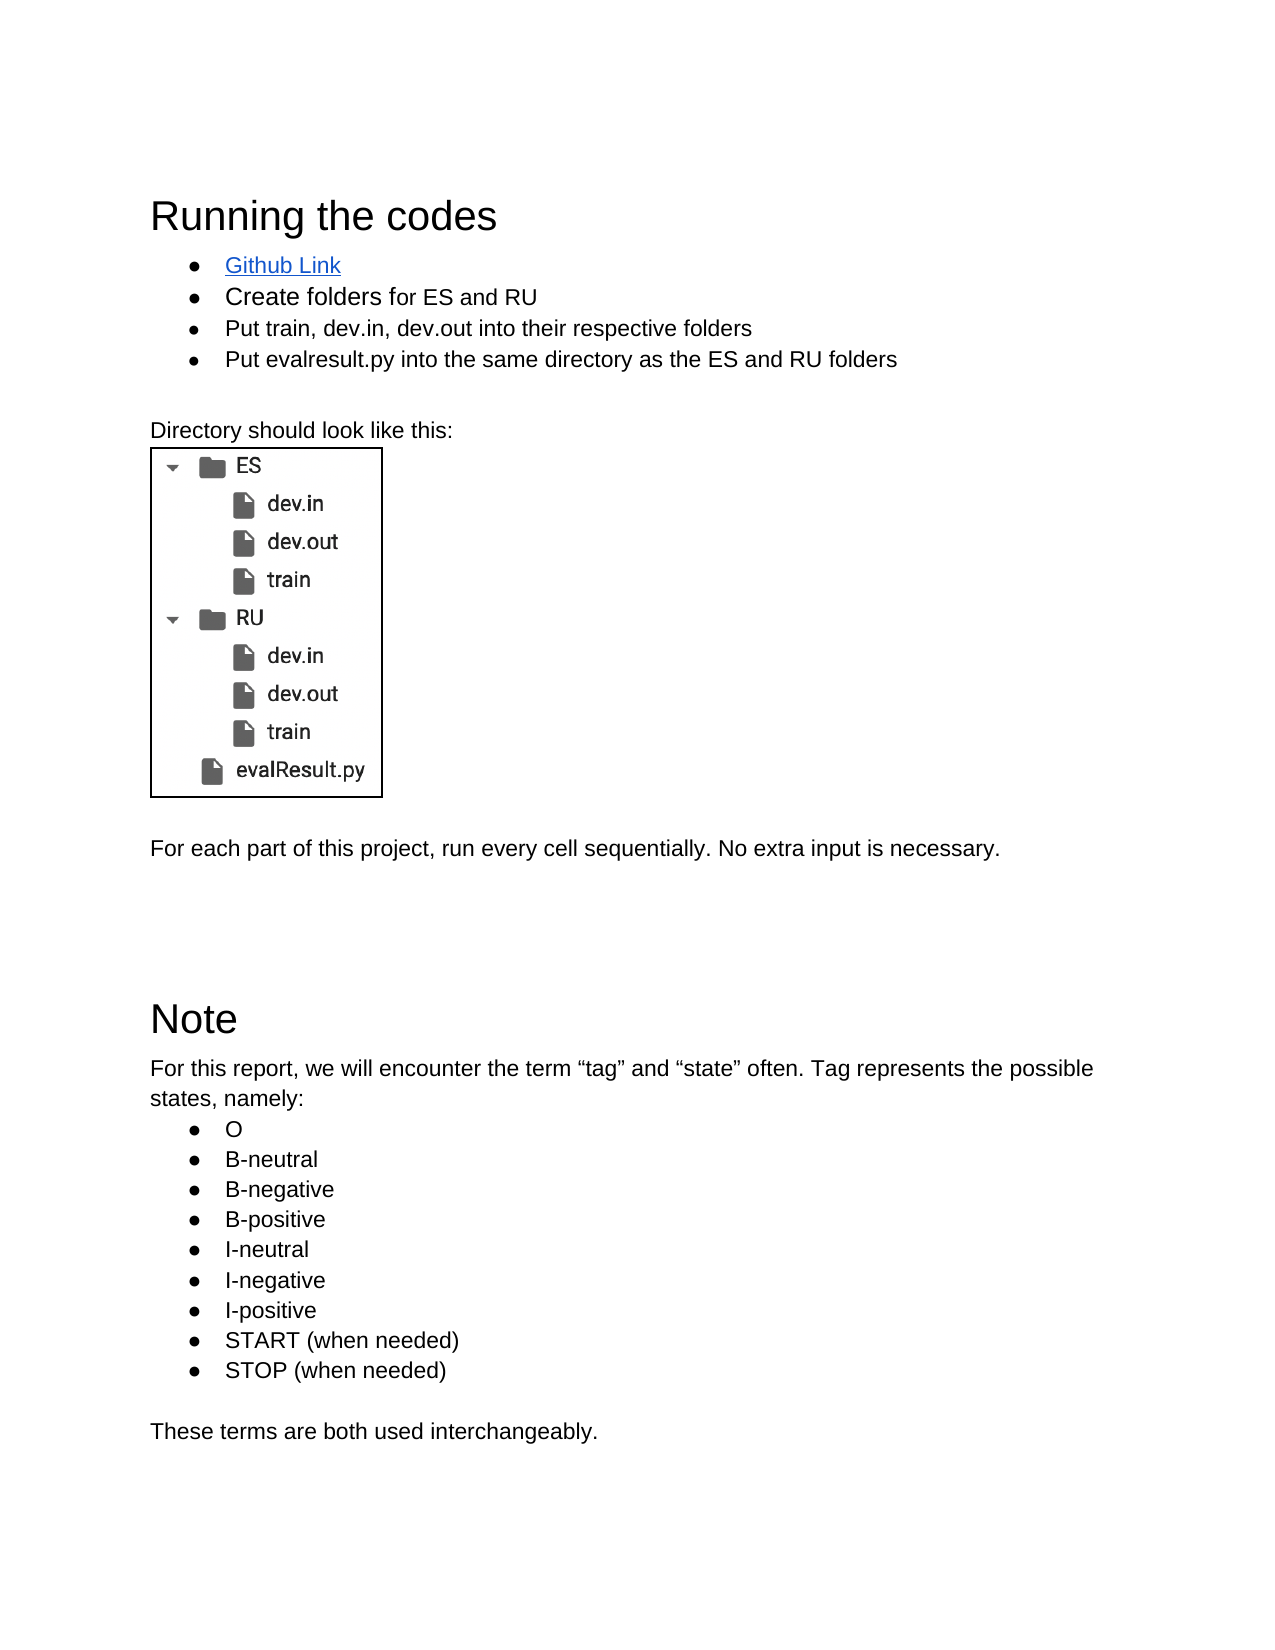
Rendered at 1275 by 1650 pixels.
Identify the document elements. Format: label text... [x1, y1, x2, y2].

list START (when needed) [187, 1327, 1125, 1353]
list O [187, 1116, 1125, 1142]
list I-neutral [187, 1236, 1125, 1263]
text For each part of this project, run every cell sequentially. No extra input is necessary. [150, 834, 1125, 861]
list I-positive [187, 1297, 1125, 1323]
list B-positive [187, 1206, 1125, 1232]
text Directory should look like this: [150, 417, 1125, 443]
list Put train, dev.in, dev.out into their respective folders [187, 315, 1125, 342]
subtitle Note [150, 995, 1125, 1043]
picture [152, 449, 381, 796]
list I-negative [187, 1267, 1125, 1293]
list Github Link [187, 252, 1125, 278]
list STOP (when needed) [187, 1357, 1125, 1383]
text For this report, we will encounter the term “tag” and “state” often. Tag represents the possible states, namely: [150, 1055, 1125, 1112]
list B-neutral [187, 1146, 1125, 1172]
list B-negative [187, 1176, 1125, 1202]
subtitle Running the codes [150, 192, 1125, 239]
list Put evalresult.py into the same directory as the ES and RU folders [187, 346, 1125, 372]
list Create folders for ES and RU [187, 282, 1125, 311]
text These terms are both used interchangeably. [150, 1418, 1125, 1444]
